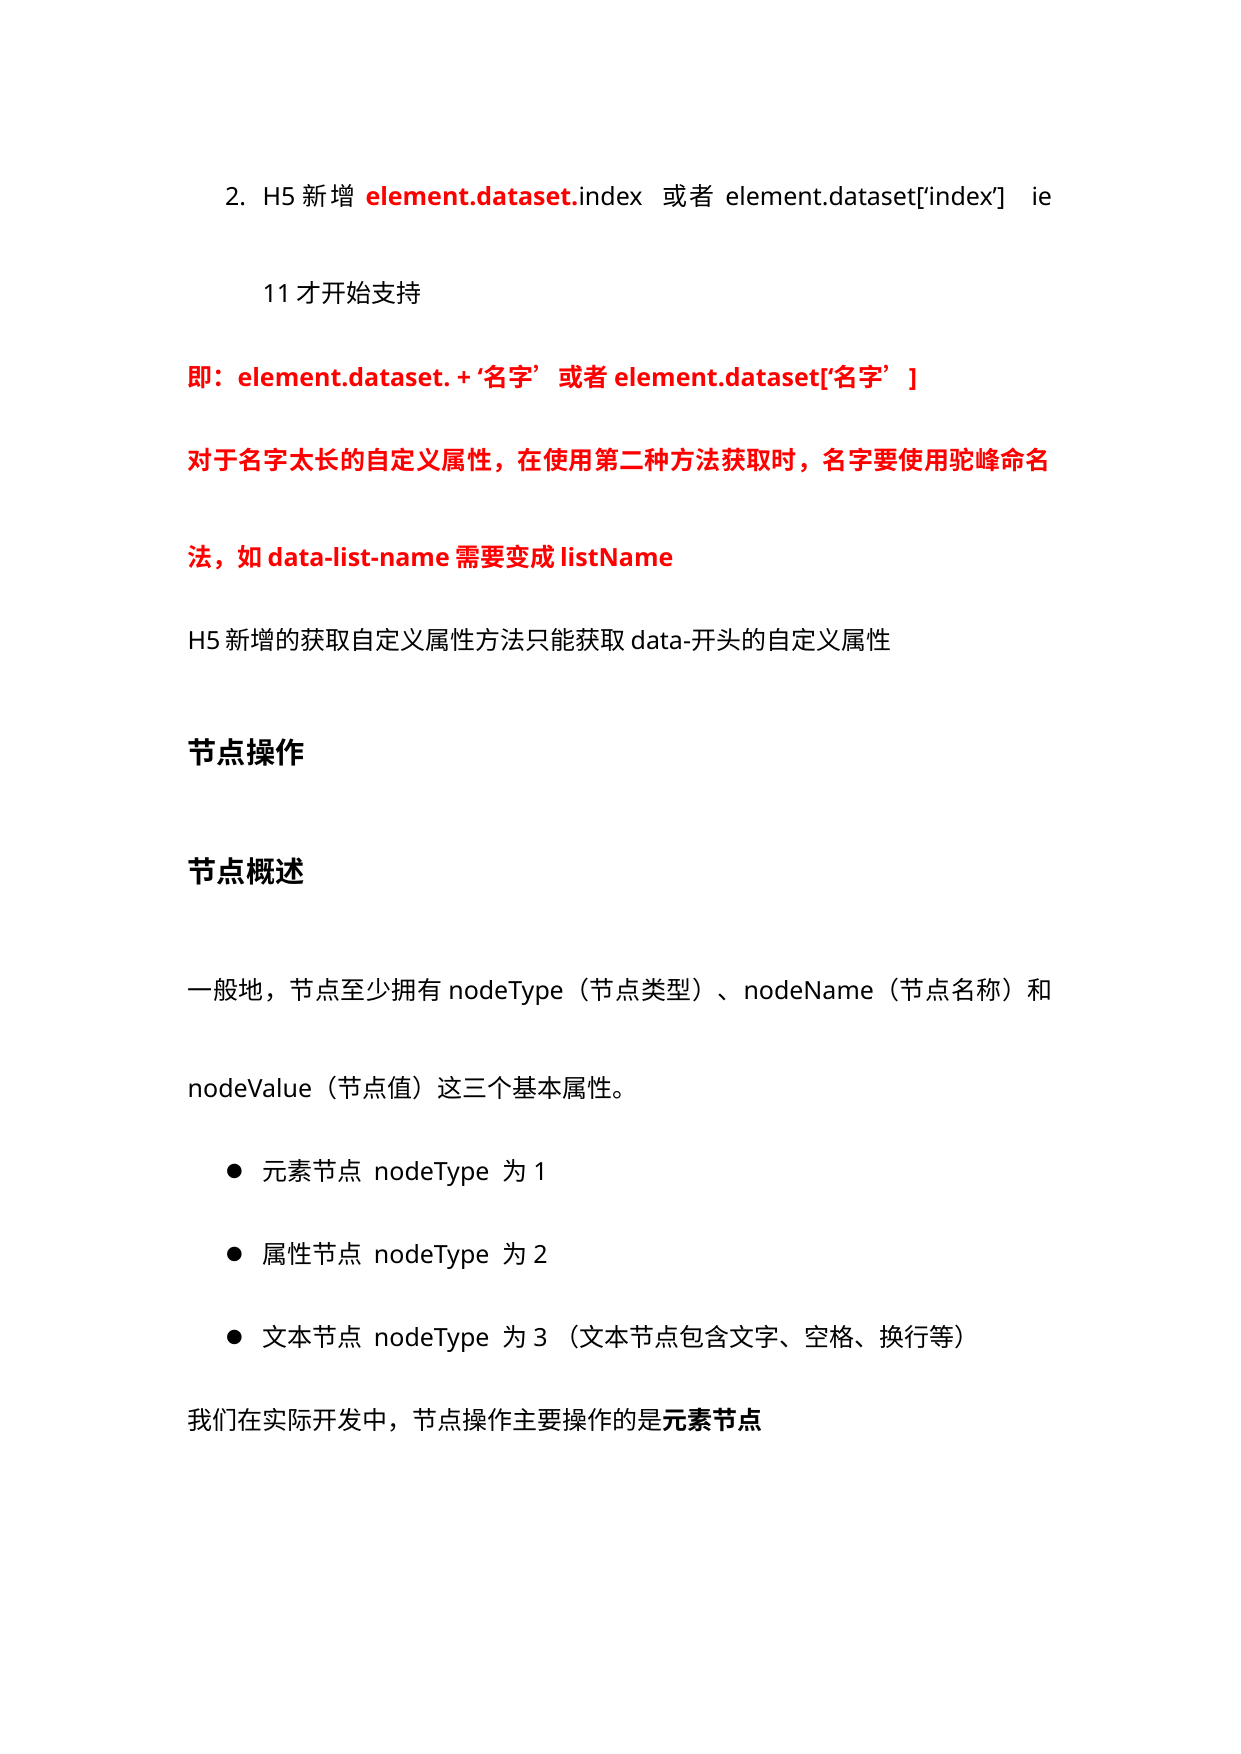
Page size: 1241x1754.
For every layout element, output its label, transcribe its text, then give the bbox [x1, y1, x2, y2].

text H5新增的获取自定义属性方法只能获取data-开头的自定义属性 [187, 606, 1053, 671]
list 属性节点 nodeType 为 2 [225, 1220, 1053, 1285]
subtitle 节点操作 [187, 719, 1053, 784]
subtitle 节点概述 [187, 837, 1053, 902]
text 对于名字太长的自定义属性，在使用第二种方法获取时，名字要使用驼峰命名法，如data-list-name需要变成listName [187, 426, 1053, 588]
text 即：element.dataset. + ‘名字’或者 element.dataset[‘名字’] [187, 343, 1053, 408]
list 元素节点 nodeType 为 1 [225, 1137, 1053, 1202]
text 一般地，节点至少拥有nodeType（节点类型）、nodeName（节点名称）和nodeValue（节点值）这三个基本属性。 [187, 956, 1053, 1119]
list H5新增 element.dataset.index 或者 element.dataset[‘index’] ie 11才开始支持 [225, 162, 1053, 324]
text 我们在实际开发中，节点操作主要操作的是元素节点 [187, 1386, 1053, 1451]
list 文本节点 nodeType 为 3 （文本节点包含文字、空格、换行等） [225, 1303, 1053, 1368]
